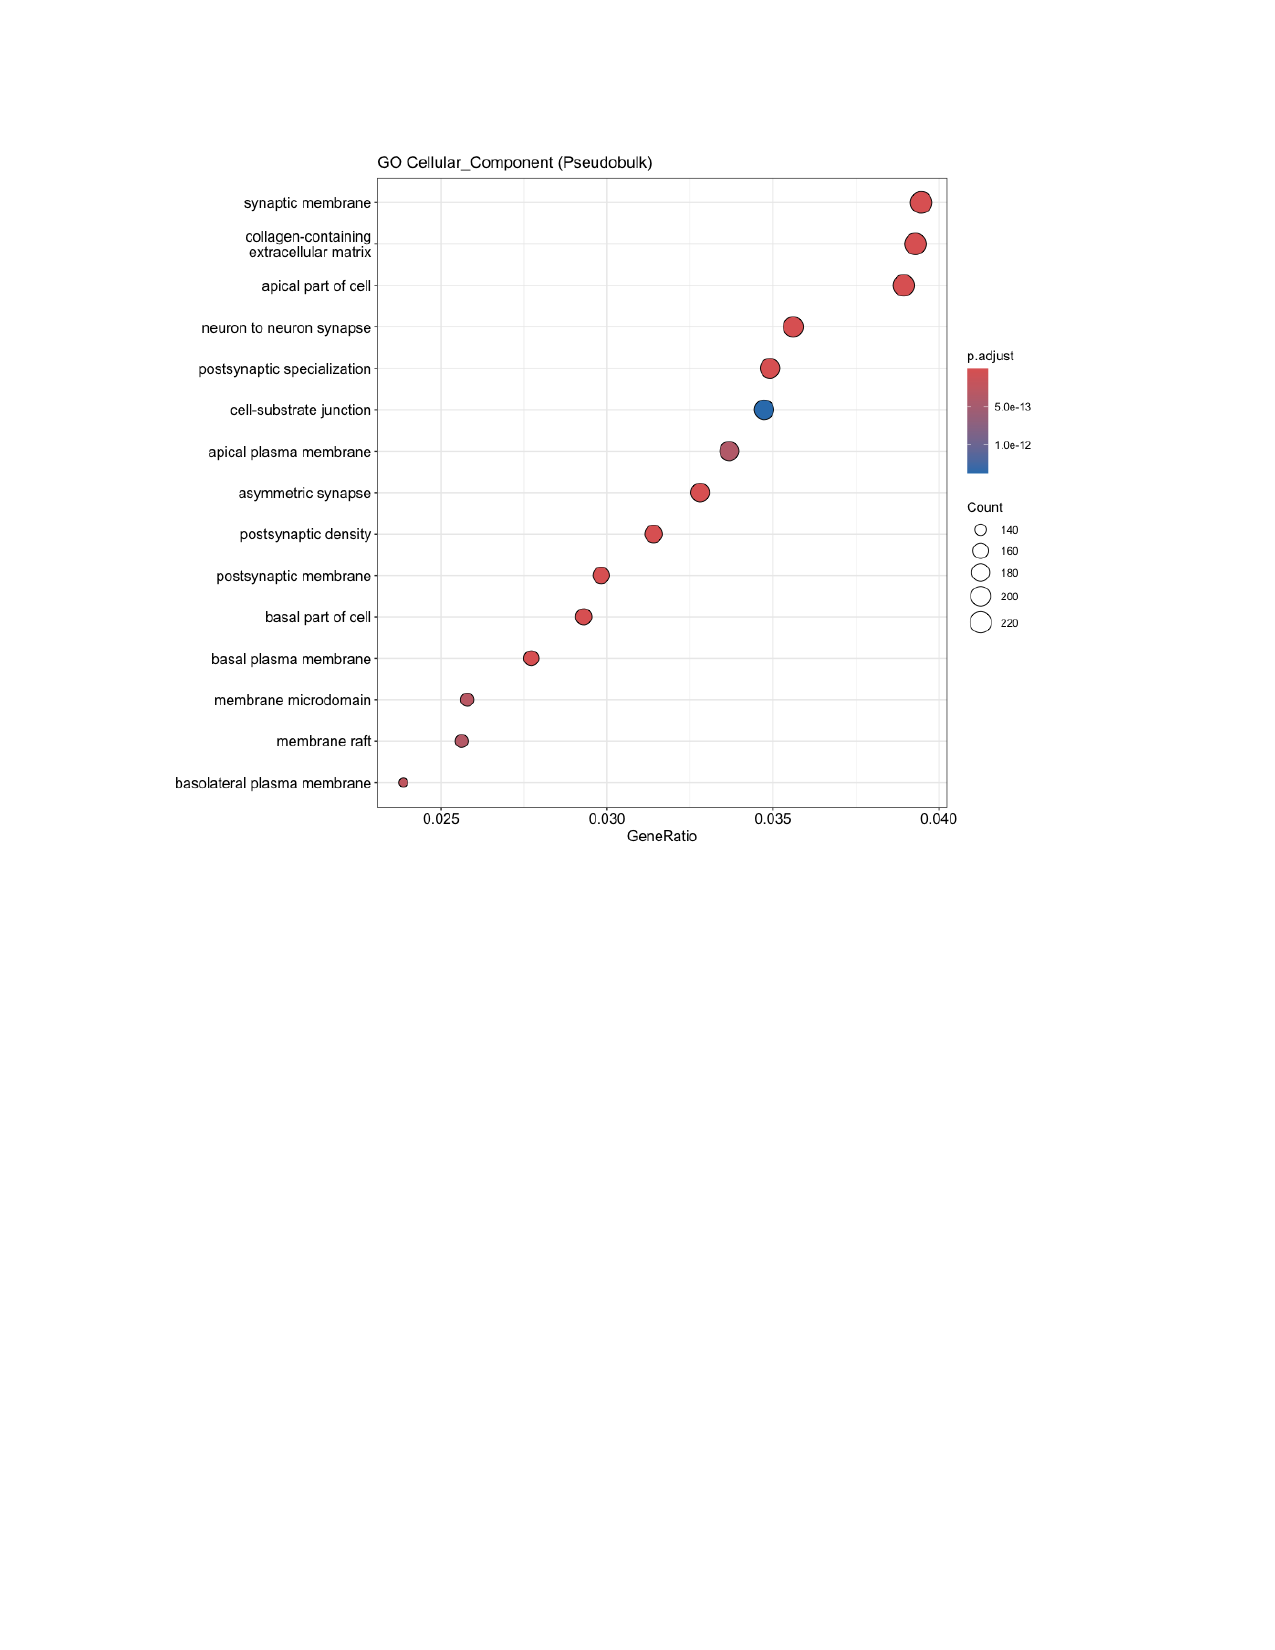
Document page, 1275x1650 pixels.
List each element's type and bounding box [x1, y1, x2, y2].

picture [168, 150, 1044, 850]
